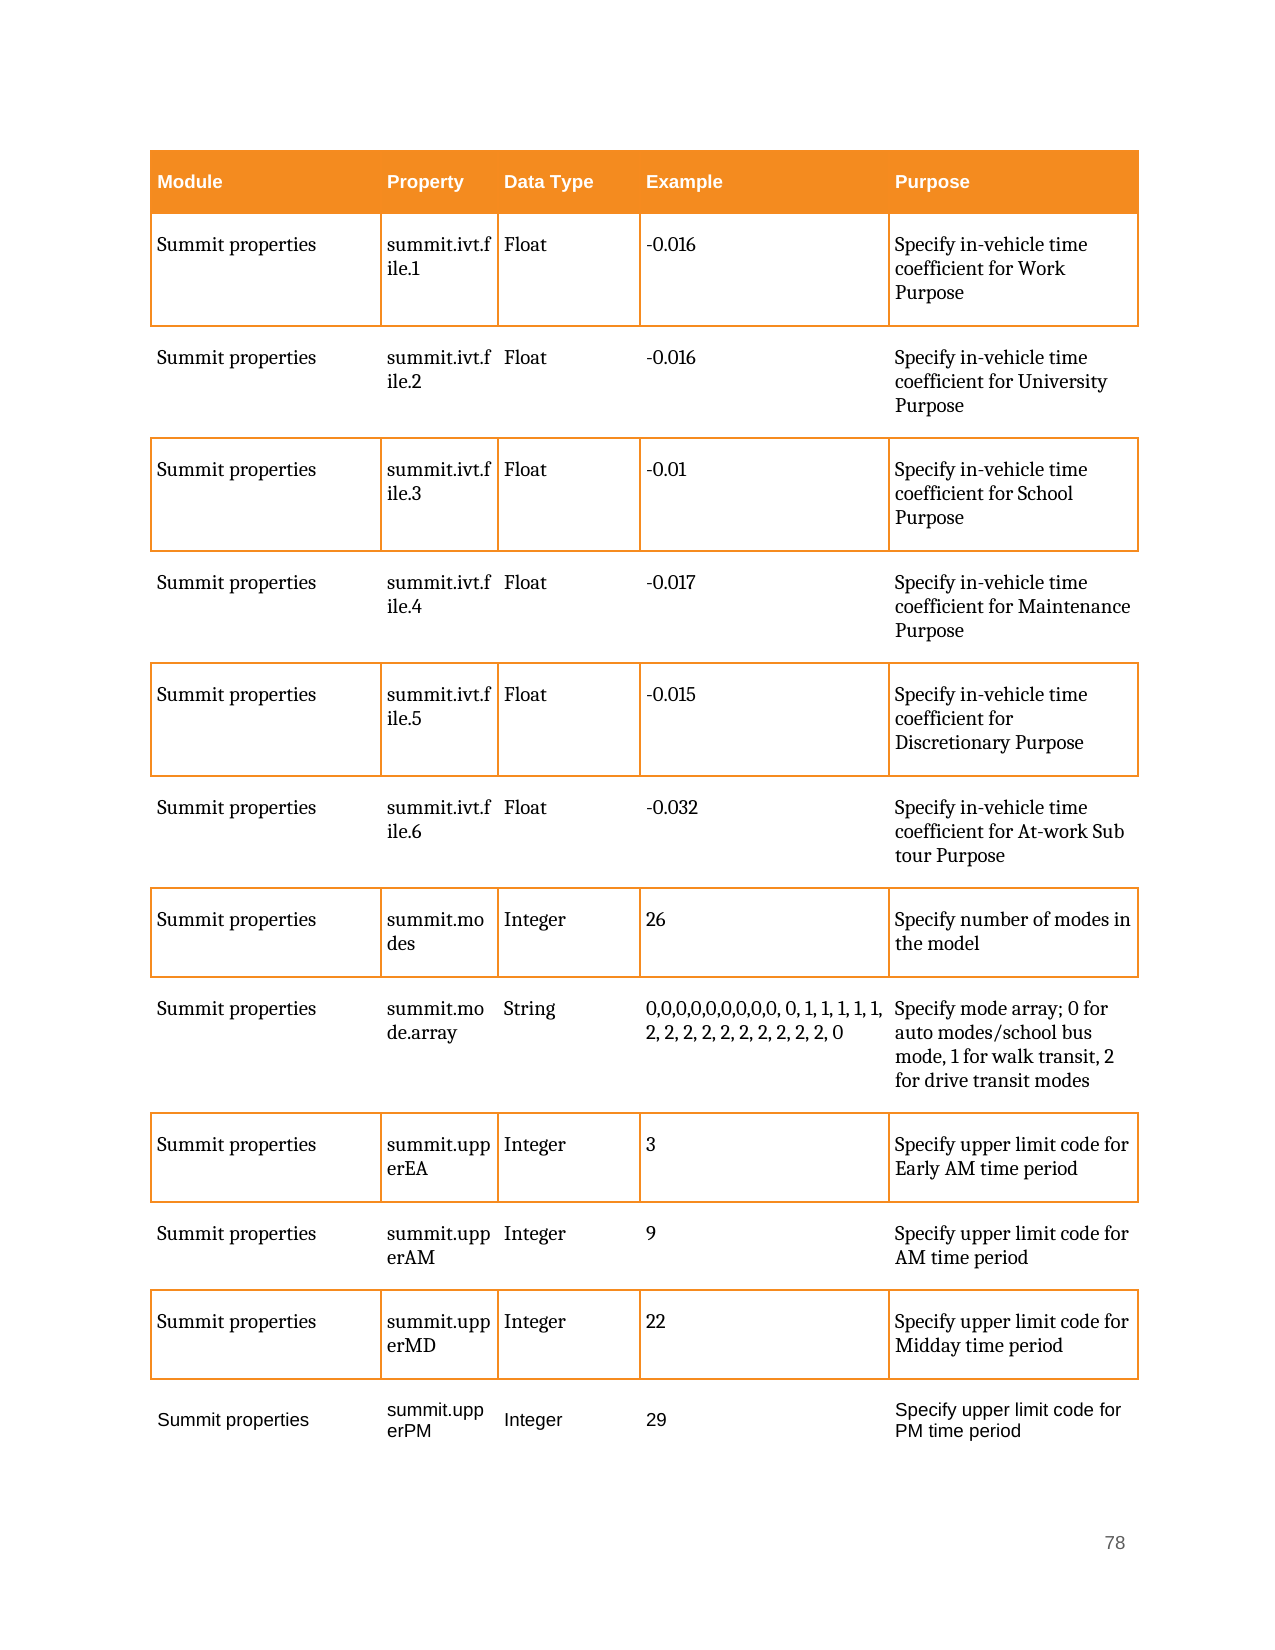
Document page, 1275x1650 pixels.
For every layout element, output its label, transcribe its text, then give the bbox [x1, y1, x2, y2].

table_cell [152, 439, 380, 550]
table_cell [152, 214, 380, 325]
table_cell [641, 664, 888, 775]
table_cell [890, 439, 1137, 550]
table_header Module [152, 152, 380, 212]
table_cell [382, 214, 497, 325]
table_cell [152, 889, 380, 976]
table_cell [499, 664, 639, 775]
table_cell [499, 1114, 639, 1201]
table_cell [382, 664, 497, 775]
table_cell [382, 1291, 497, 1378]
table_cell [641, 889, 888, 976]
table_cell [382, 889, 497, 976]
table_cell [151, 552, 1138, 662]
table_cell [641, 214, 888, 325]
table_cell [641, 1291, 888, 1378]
table_header Data Type [499, 152, 639, 212]
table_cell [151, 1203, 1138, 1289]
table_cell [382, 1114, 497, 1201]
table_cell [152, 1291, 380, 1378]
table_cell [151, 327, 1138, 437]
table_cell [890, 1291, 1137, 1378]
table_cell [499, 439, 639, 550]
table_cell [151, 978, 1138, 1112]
table_header Purpose [890, 152, 1137, 212]
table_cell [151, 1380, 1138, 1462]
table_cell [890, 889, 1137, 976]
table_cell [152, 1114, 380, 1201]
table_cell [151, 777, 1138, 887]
table_header Property [382, 152, 497, 212]
table_header Example [641, 152, 888, 212]
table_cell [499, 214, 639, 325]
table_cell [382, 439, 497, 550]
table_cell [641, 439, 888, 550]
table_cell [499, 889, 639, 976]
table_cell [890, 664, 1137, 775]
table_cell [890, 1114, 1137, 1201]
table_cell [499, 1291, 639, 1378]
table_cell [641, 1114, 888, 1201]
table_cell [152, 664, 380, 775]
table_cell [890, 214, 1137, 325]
